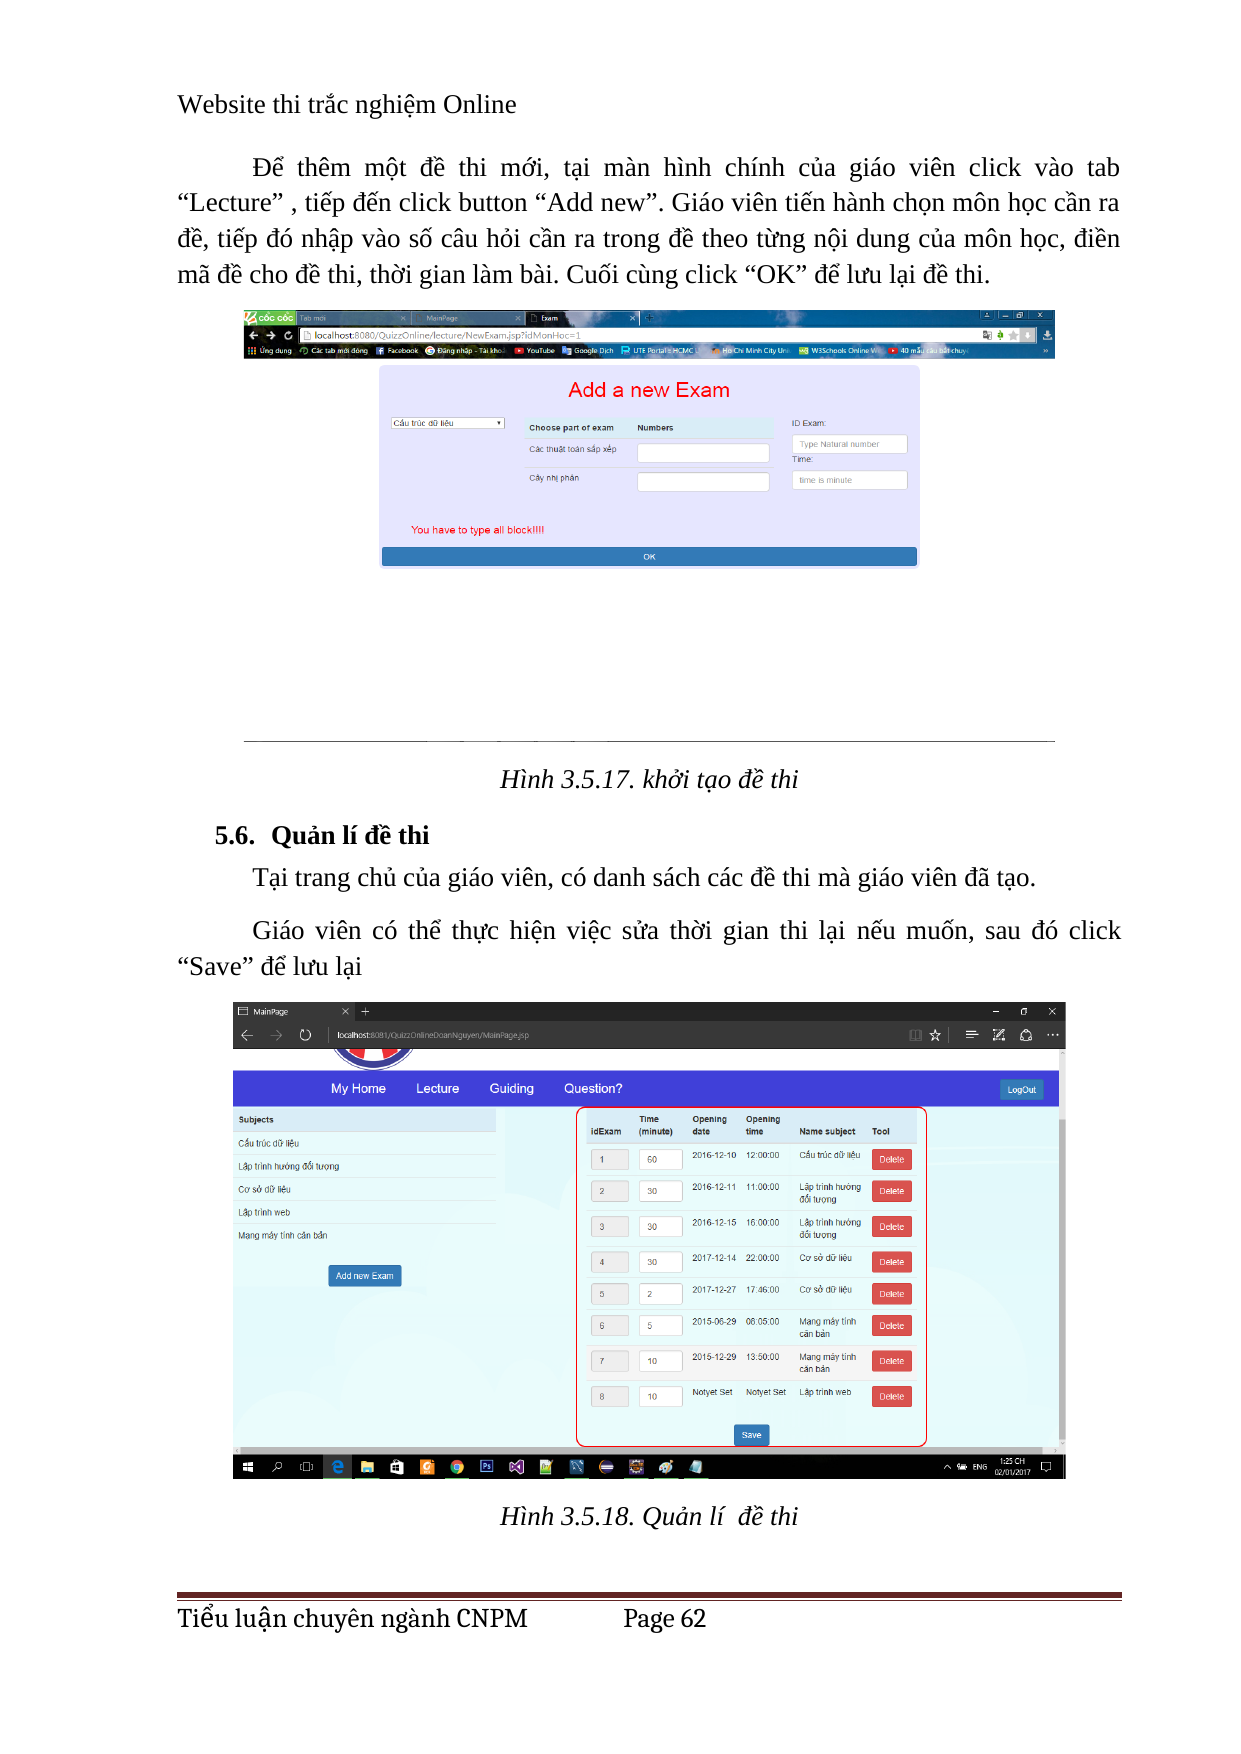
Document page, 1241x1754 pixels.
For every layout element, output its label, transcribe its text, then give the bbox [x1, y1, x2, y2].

text Hình 3.5.18. Quản lí đề thi [177, 1500, 1122, 1531]
text Tại trang chủ của giáo viên, có danh sách các đề thi mà giáo viên đã tạo. [177, 861, 1122, 893]
text Giáo viên có thể thực hiện việc sửa thời gian thi lại nếu muốn, sau đó click “Save” để lưu lại [177, 914, 1122, 981]
picture [243, 310, 1055, 742]
text Hình 3.5.17. khởi tạo đề thi [177, 763, 1122, 794]
subtitle Quản lí đề thi [214, 819, 1122, 851]
picture [233, 1002, 1066, 1479]
text Để thêm một đề thi mới, tại màn hình chính của giáo viên click vào tab “Lecture” , tiếp đến click button “Add new”. Giáo viên tiến hành chọn môn học cần ra đề, tiếp đó nhập vào số câu hỏi cần ra trong đề theo từng nội dung của môn học, điền mã đề cho đề thi, thời gian làm bài. Cuối cùng click “OK” để lưu lại đề thi. [177, 151, 1122, 289]
